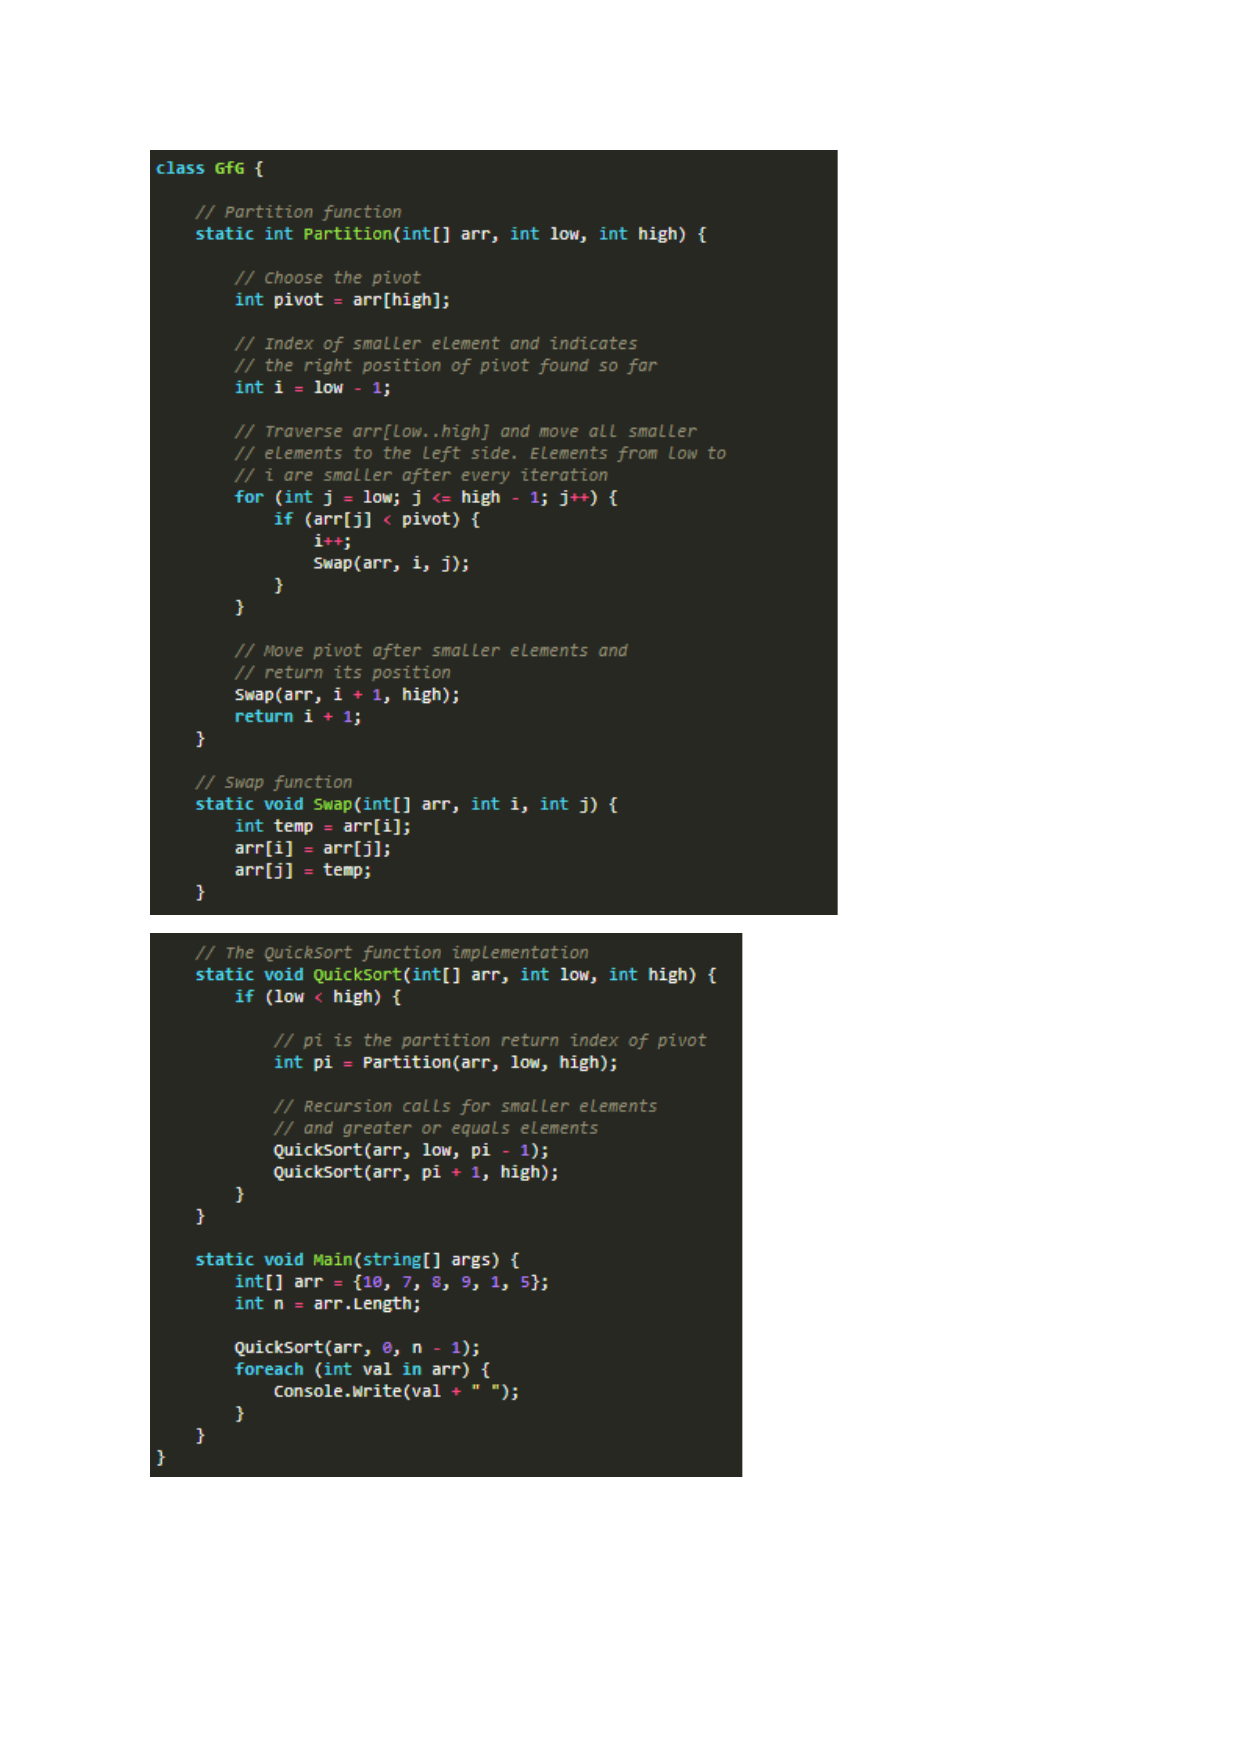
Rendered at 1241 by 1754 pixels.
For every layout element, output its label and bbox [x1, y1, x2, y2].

picture [150, 150, 838, 915]
picture [150, 933, 743, 1477]
